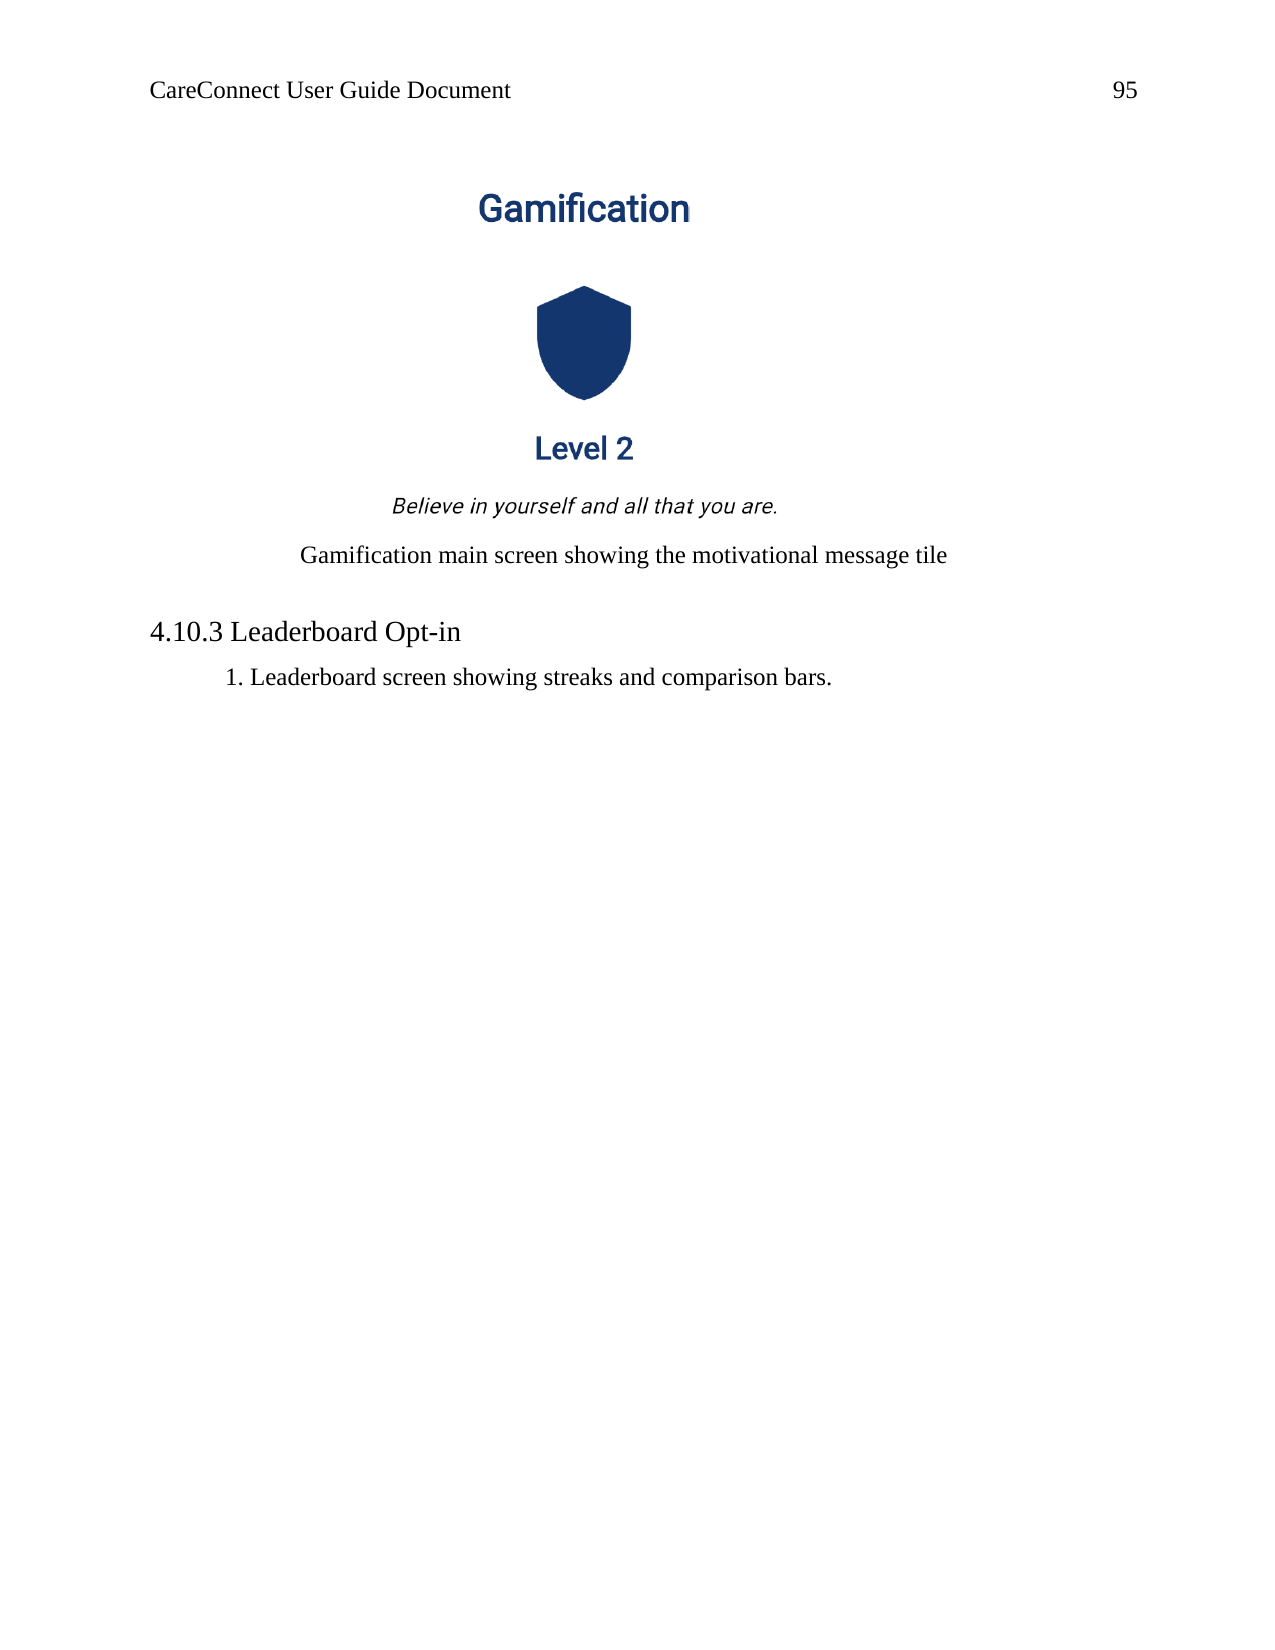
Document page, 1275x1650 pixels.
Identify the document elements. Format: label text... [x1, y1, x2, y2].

picture [225, 156, 917, 541]
text Gamification main screen showing the motivational message tile [300, 540, 1125, 569]
text 1. Leaderboard screen showing streaks and comparison bars. [225, 662, 1125, 690]
subtitle 4.10.3 Leaderboard Opt-in [150, 614, 1125, 648]
